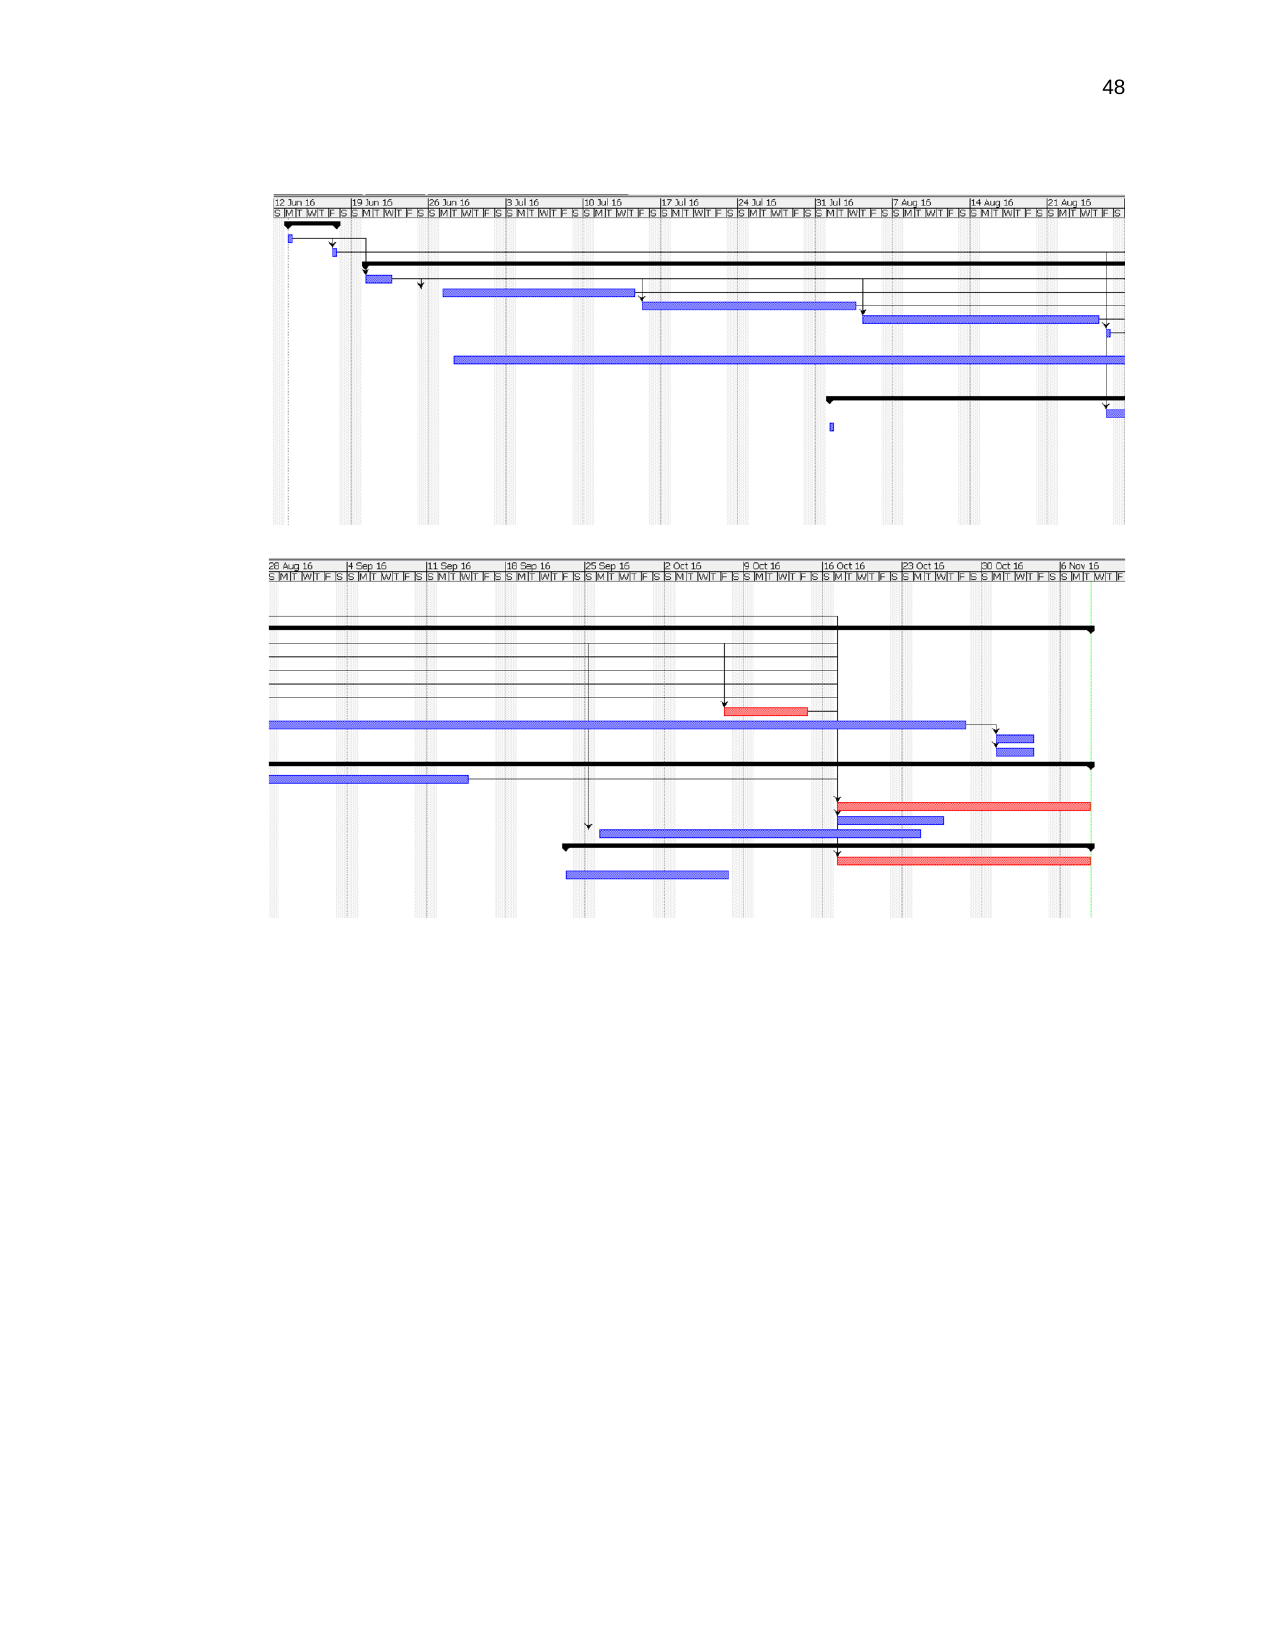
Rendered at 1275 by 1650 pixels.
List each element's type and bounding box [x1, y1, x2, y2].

picture [268, 558, 1125, 918]
picture [273, 194, 1125, 525]
